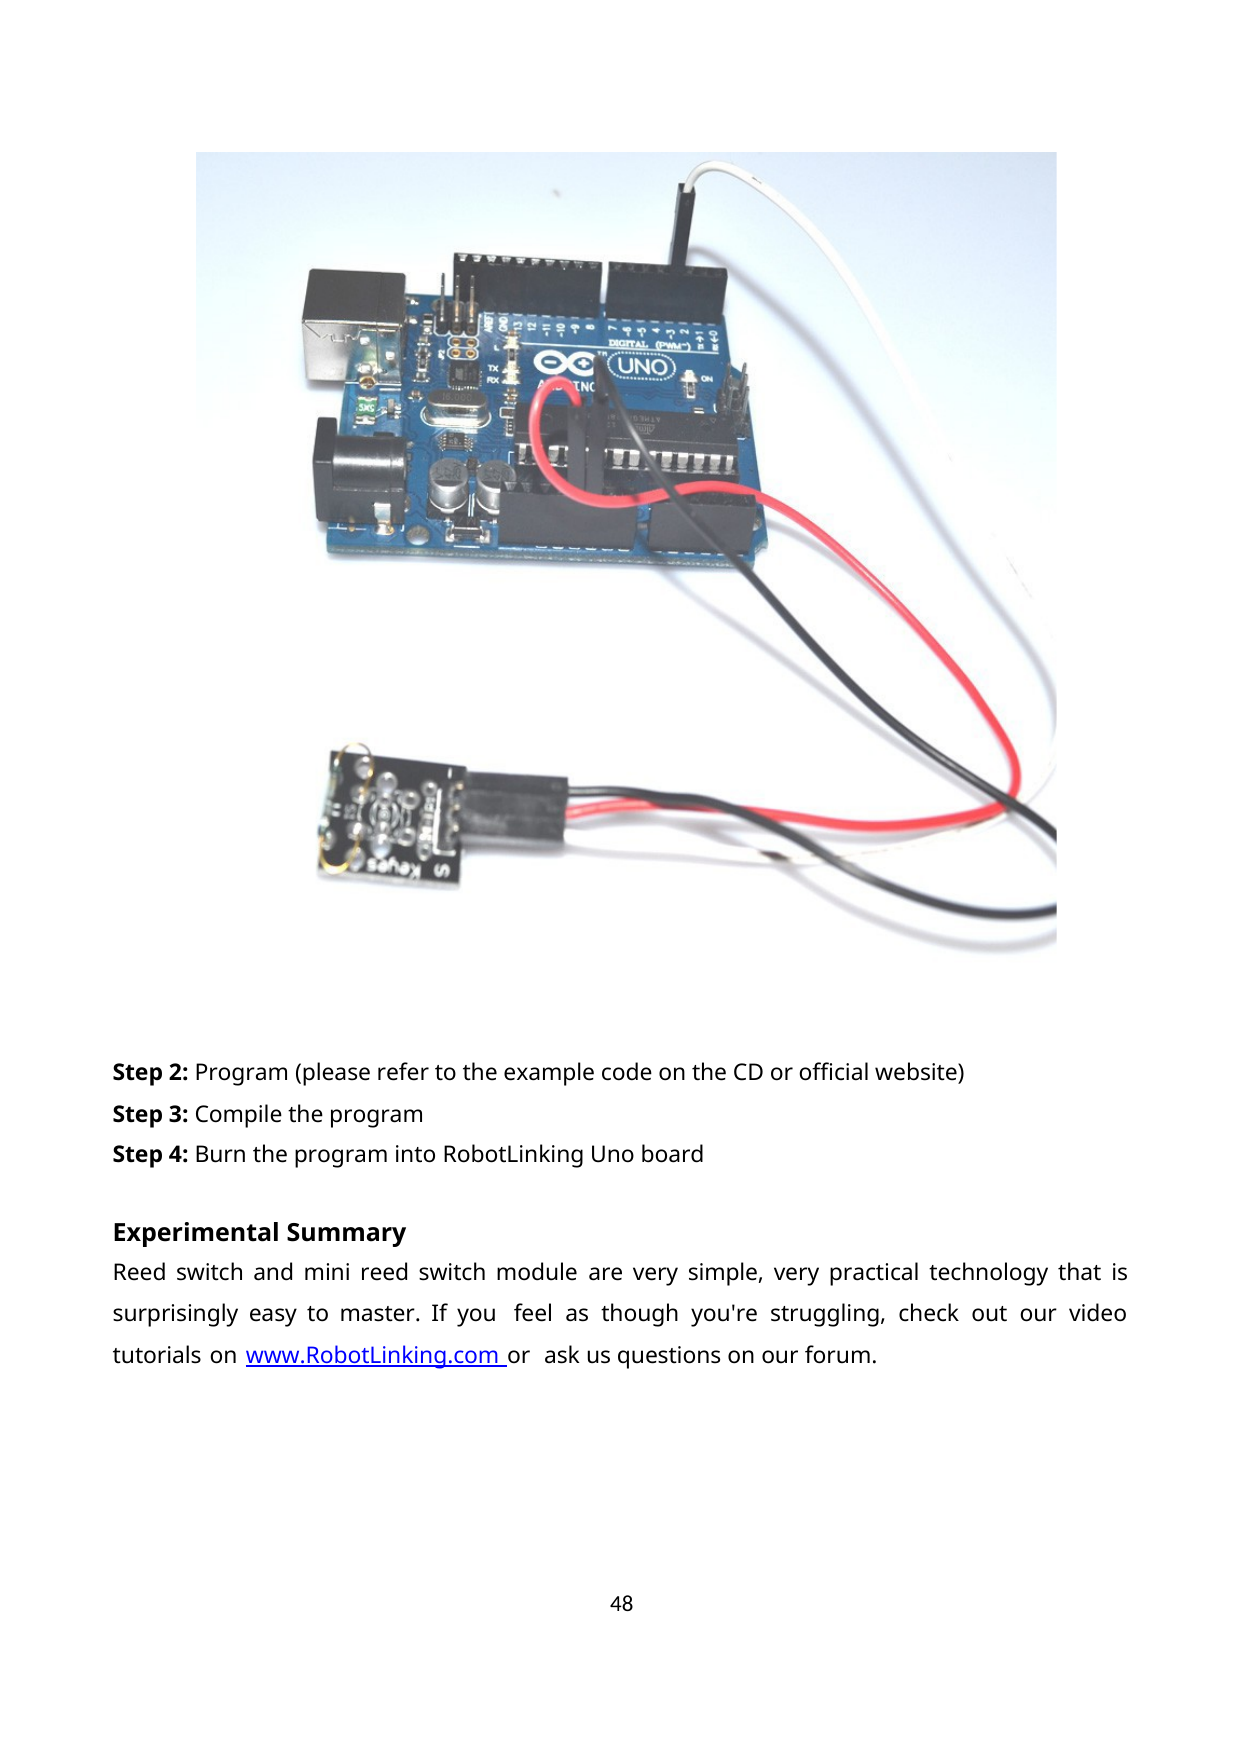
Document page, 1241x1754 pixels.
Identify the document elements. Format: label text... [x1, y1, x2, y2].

text Step 3: Compile the program [112, 1098, 1140, 1129]
subtitle Experimental Summary [112, 1215, 1140, 1249]
text Step 2: Program (please refer to the example code on the CD or official website) [112, 1056, 1131, 1087]
text Step 4: Burn the program into RobotLinking Uno board [112, 1138, 1140, 1169]
picture [196, 152, 1057, 1013]
text Reed switch and mini reed switch module are very simple, very practical technology that is surprisingly easy to master. If you feel as though you're struggling, check out our video tutorials on www.RobotLinking.com or ask us questions on our forum. [112, 1256, 1128, 1370]
